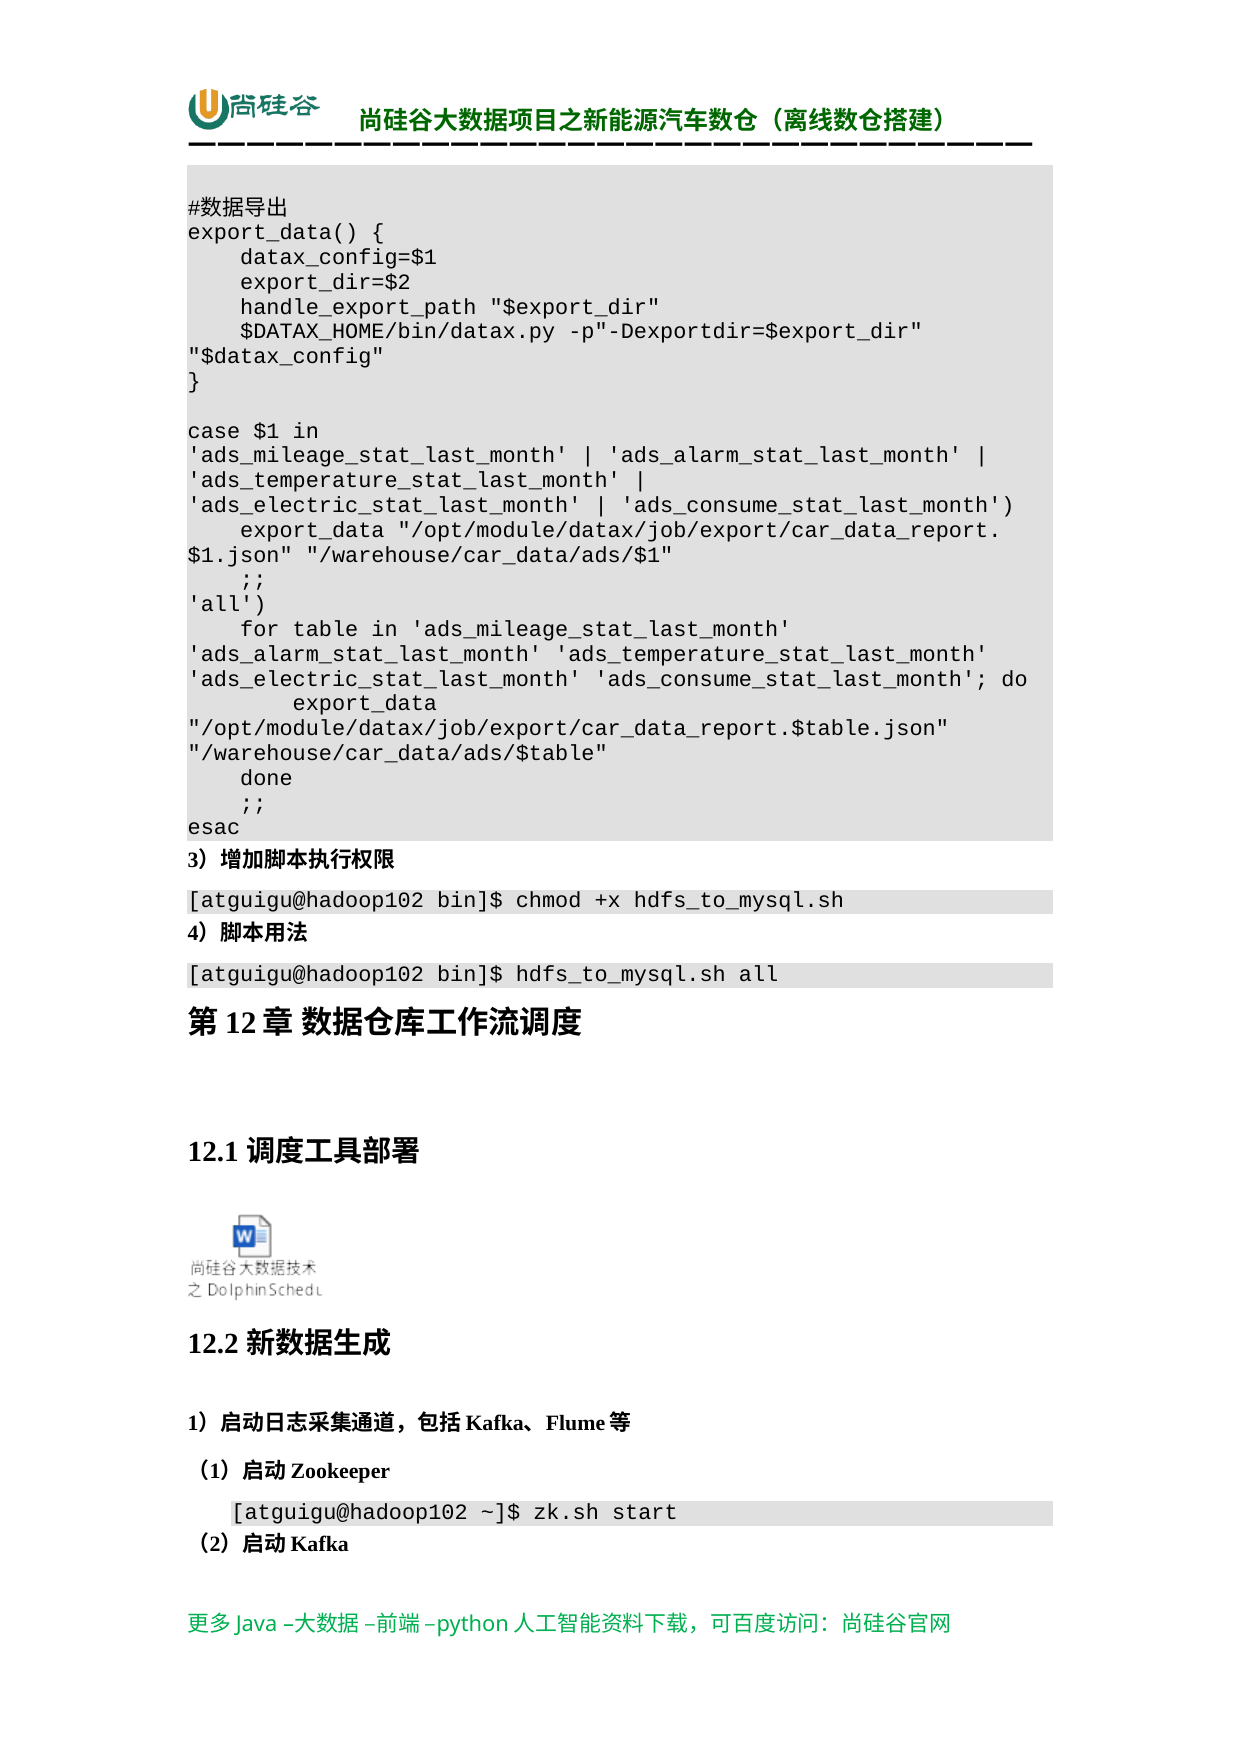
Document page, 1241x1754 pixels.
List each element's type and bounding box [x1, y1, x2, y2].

picture [187, 88, 320, 130]
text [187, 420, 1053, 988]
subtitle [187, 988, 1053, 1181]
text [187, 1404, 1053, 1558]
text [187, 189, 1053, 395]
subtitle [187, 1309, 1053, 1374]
